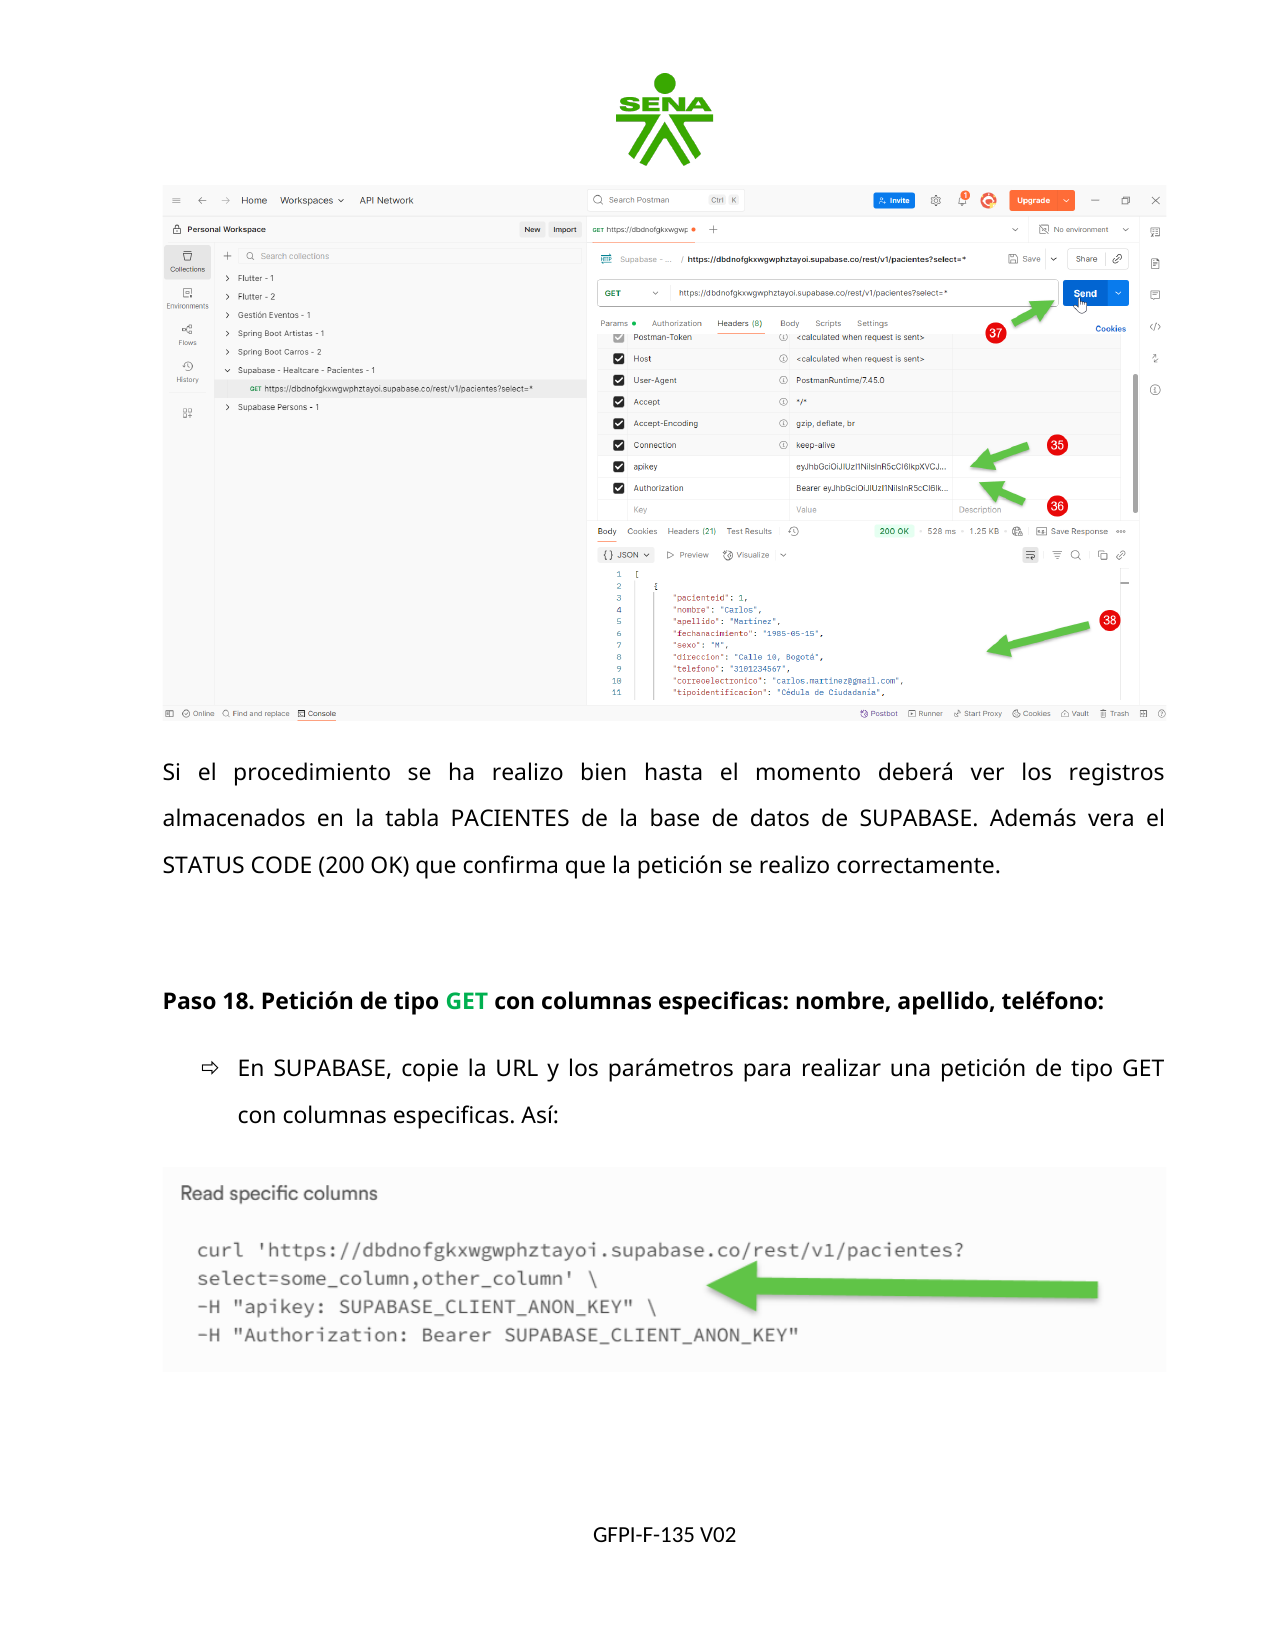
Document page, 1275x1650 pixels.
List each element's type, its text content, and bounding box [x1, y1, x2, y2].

picture [616, 73, 714, 166]
text Paso 18. Petición de tipo GET con columnas especificas: nombre, apellido, teléfono: [162, 985, 1167, 1016]
picture [162, 1167, 1167, 1372]
text Si el procedimiento se ha realizo bien hasta el momento deberá ver los registros almacenados en la tabla PACIENTES de la base de datos de SUPABASE. Además vera el STATUS CODE (200 OK) que confirma que la petición se realizo correctamente. [162, 756, 1167, 881]
picture [162, 185, 1167, 721]
list En SUPABASE, copie la URL y los parámetros para realizar una petición de tipo GET con columnas especificas. Así: [200, 1052, 1167, 1131]
